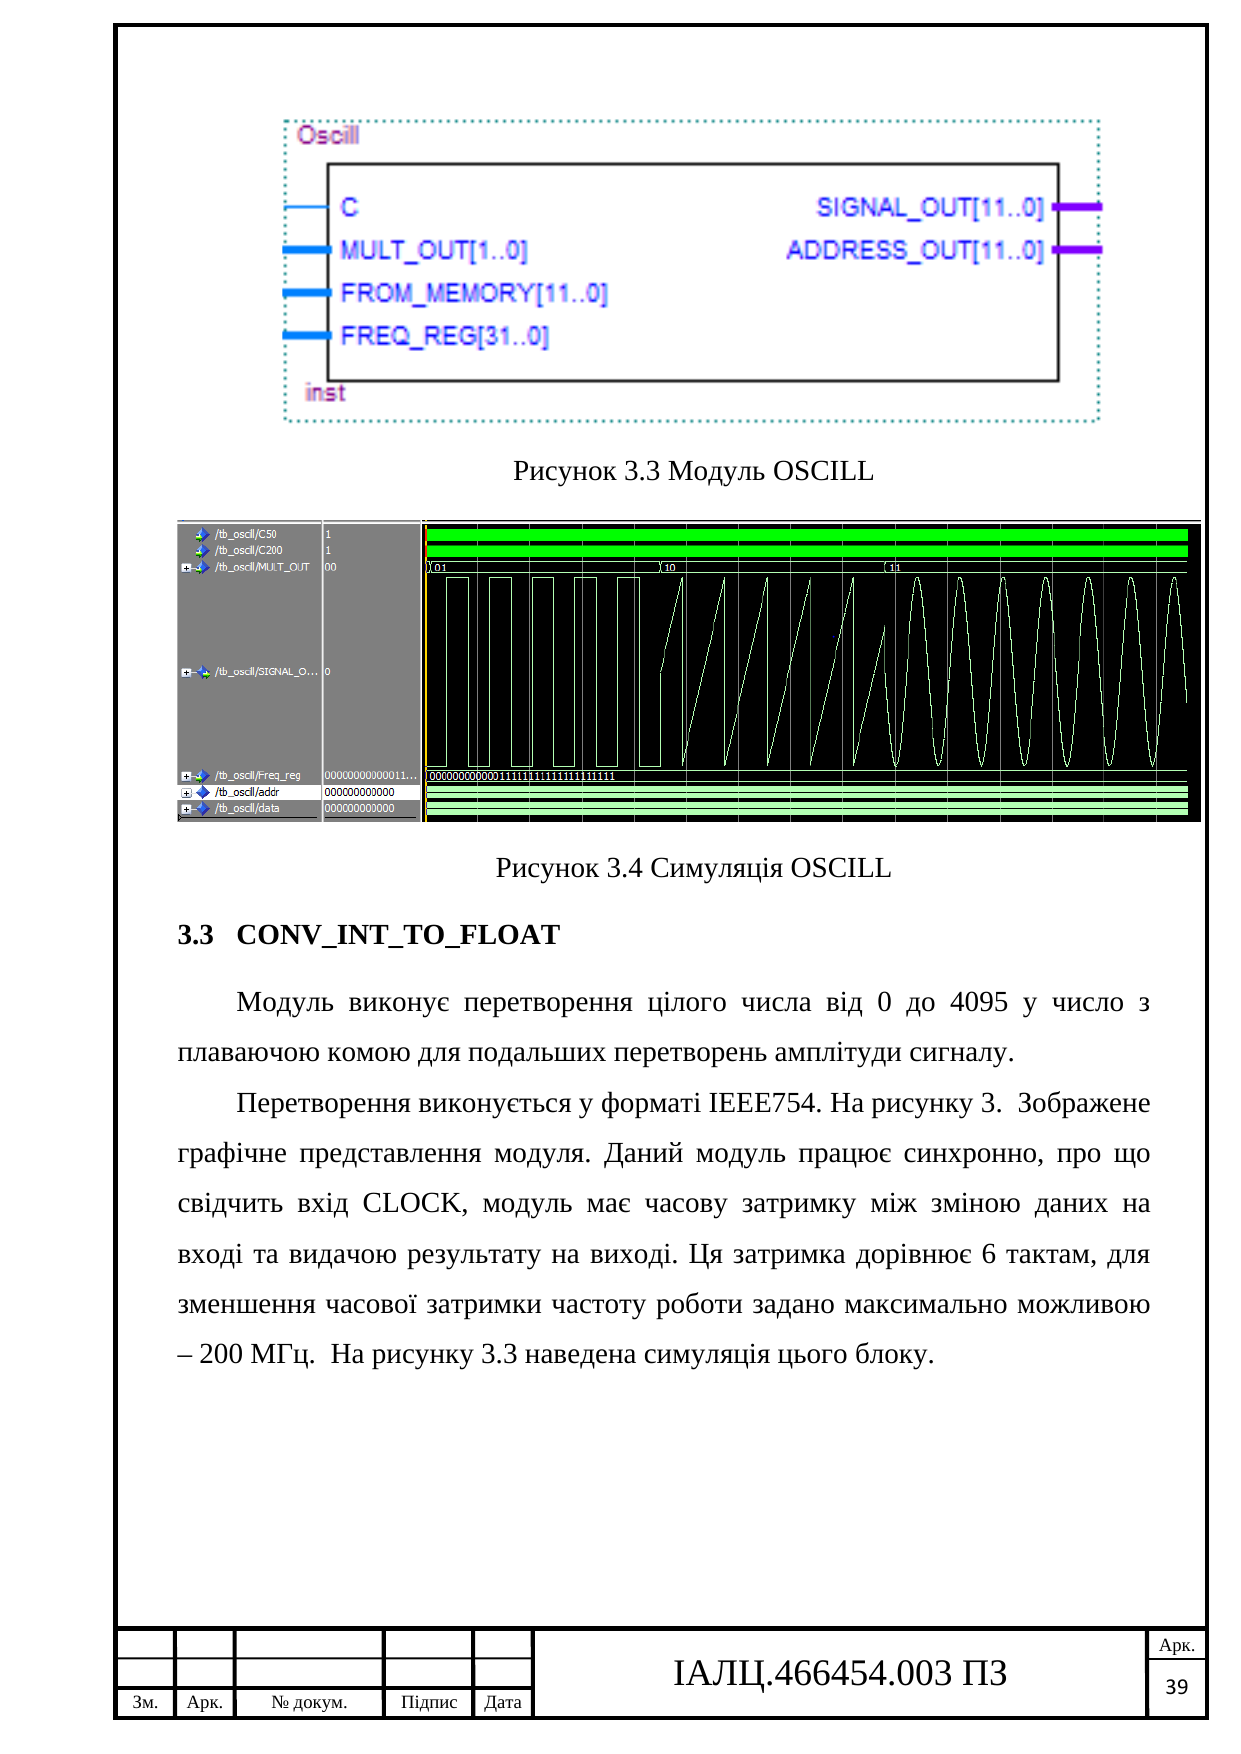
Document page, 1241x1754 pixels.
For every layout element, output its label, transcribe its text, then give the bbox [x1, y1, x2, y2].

list Модуль виконує перетворення цілого числа від 0 до 4095 у число з плаваючою комою для подальших перетворень амплітуди сигналу. [177, 984, 1152, 1068]
list Рисунок 3.3 Модуль OSCILL [177, 453, 1152, 487]
picture [177, 520, 1201, 822]
list CONV_INT_TO_FLOAT [177, 917, 1152, 951]
picture [282, 118, 1106, 426]
list Перетворення виконується у форматі IEEE754. На рисунку 3. Зображене графічне представлення модуля. Даний модуль працює синхронно, про що свідчить вхід CLOCK, модуль має часову затримку між зміною даних на вході та видачою результату на виході. Ця затримка дорівнює 6 тактам, для зменшення часової затримки частоту роботи задано максимально можливою – 200 МГц. На рисунку 3.3 наведена симуляція цього блоку. [177, 1085, 1152, 1370]
list Рисунок 3.4 Симуляція OSCILL [177, 850, 1152, 884]
